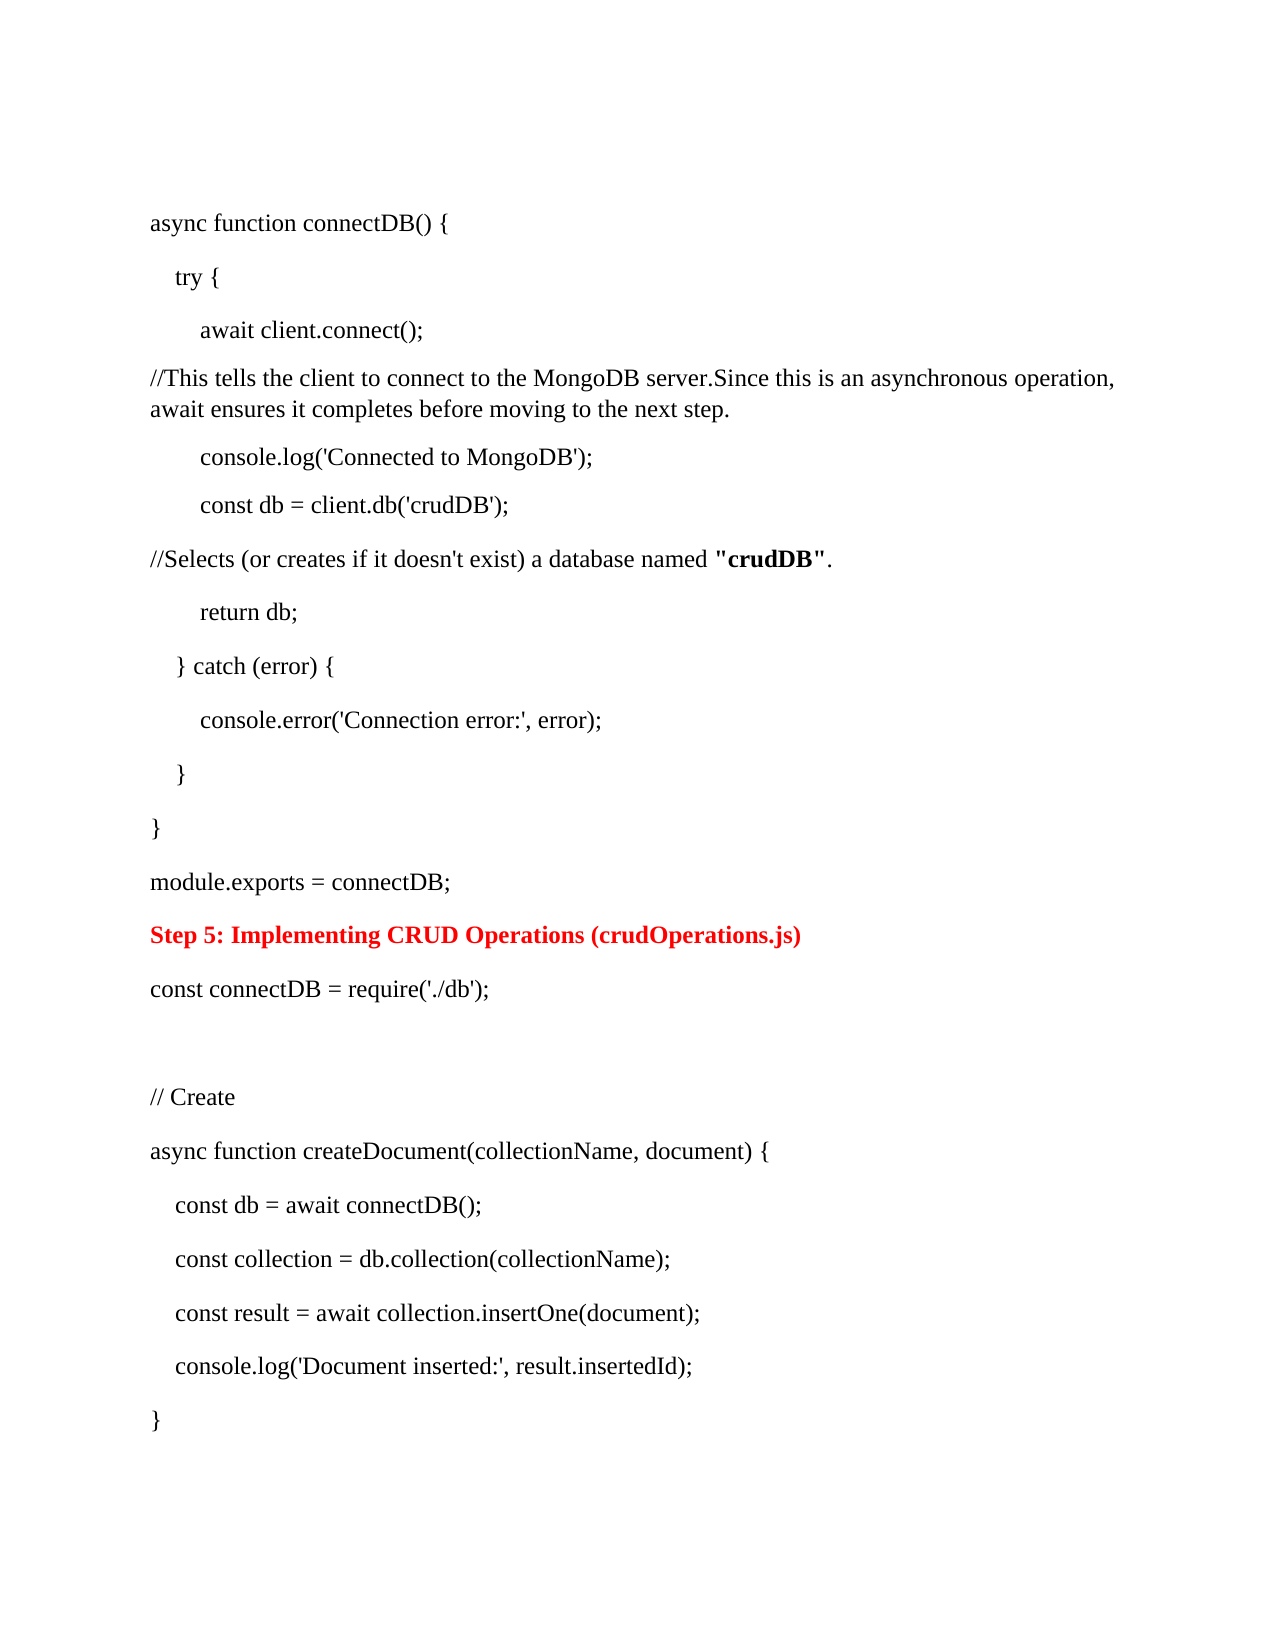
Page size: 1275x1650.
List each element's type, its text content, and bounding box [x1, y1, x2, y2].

text await client.connect(); [150, 316, 1125, 344]
text const result = await collection.insertOne(document); [150, 1298, 1125, 1326]
text module.exports = connectDB; [150, 867, 1125, 896]
text async function createDocument(collectionName, document) { [150, 1136, 1125, 1165]
text console.error('Connection error:', error); [150, 705, 1125, 734]
text const connectDB = require('./db'); [150, 974, 1125, 1003]
text console.log('Document inserted:', result.insertedId); [150, 1351, 1125, 1380]
text // Create [150, 1082, 1125, 1111]
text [150, 1244, 1125, 1272]
text } [150, 759, 1125, 788]
text return db; [150, 597, 1125, 626]
text //Selects (or creates if it doesn't exist) a database named "crudDB". [150, 544, 1125, 572]
text const db = await connectDB(); [150, 1190, 1125, 1219]
text } catch (error) { [150, 651, 1125, 680]
text try { [150, 262, 1125, 291]
text Step 5: Implementing CRUD Operations (crudOperations.js) [150, 921, 1125, 949]
text async function connectDB() { [150, 208, 1125, 237]
text console.log('Connected to MongoDB'); [150, 442, 1125, 471]
text } [150, 1405, 1125, 1434]
text //This tells the client to connect to the MongoDB server.Since this is an asynchronous operation, await ensures it completes before moving to the next step. [150, 363, 1125, 423]
text } [150, 813, 1125, 842]
text const db = client.db('crudDB'); [150, 490, 1125, 518]
